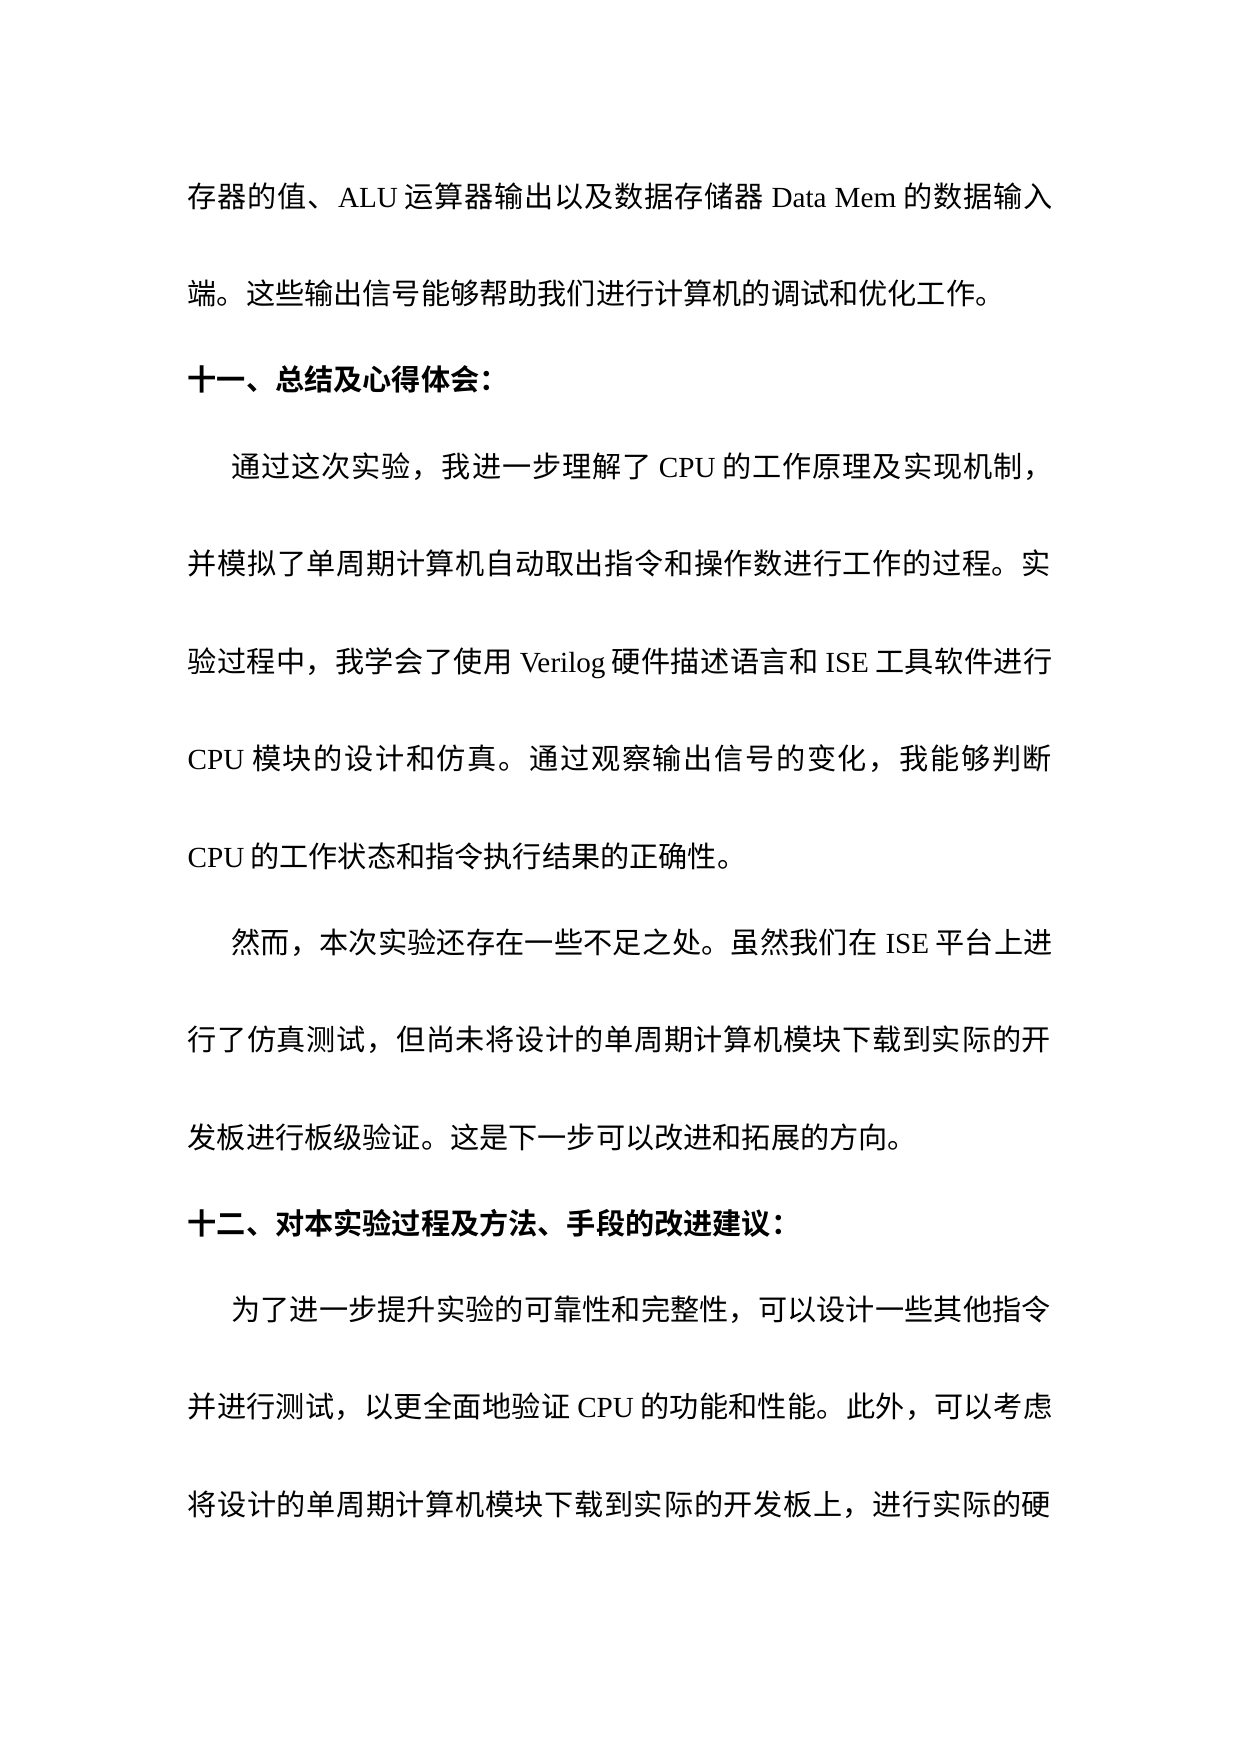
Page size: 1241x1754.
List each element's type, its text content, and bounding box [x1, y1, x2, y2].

text 然而，本次实验还存在一些不足之处。虽然我们在ISE平台上进行了仿真测试，但尚未将设计的单周期计算机模块下载到实际的开发板进行板级验证。这是下一步可以改进和拓展的方向。 [187, 908, 1053, 1168]
text 十二、对本实验过程及方法、手段的改进建议： [187, 1189, 1053, 1254]
text 通过这次实验，我进一步理解了CPU的工作原理及实现机制，并模拟了单周期计算机自动取出指令和操作数进行工作的过程。实验过程中，我学会了使用Verilog硬件描述语言和ISE工具软件进行CPU模块的设计和仿真。通过观察输出信号的变化，我能够判断CPU的工作状态和指令执行结果的正确性。 [187, 432, 1053, 887]
text 十一、总结及心得体会： [187, 346, 1053, 411]
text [187, 1275, 1053, 1535]
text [187, 162, 1053, 324]
